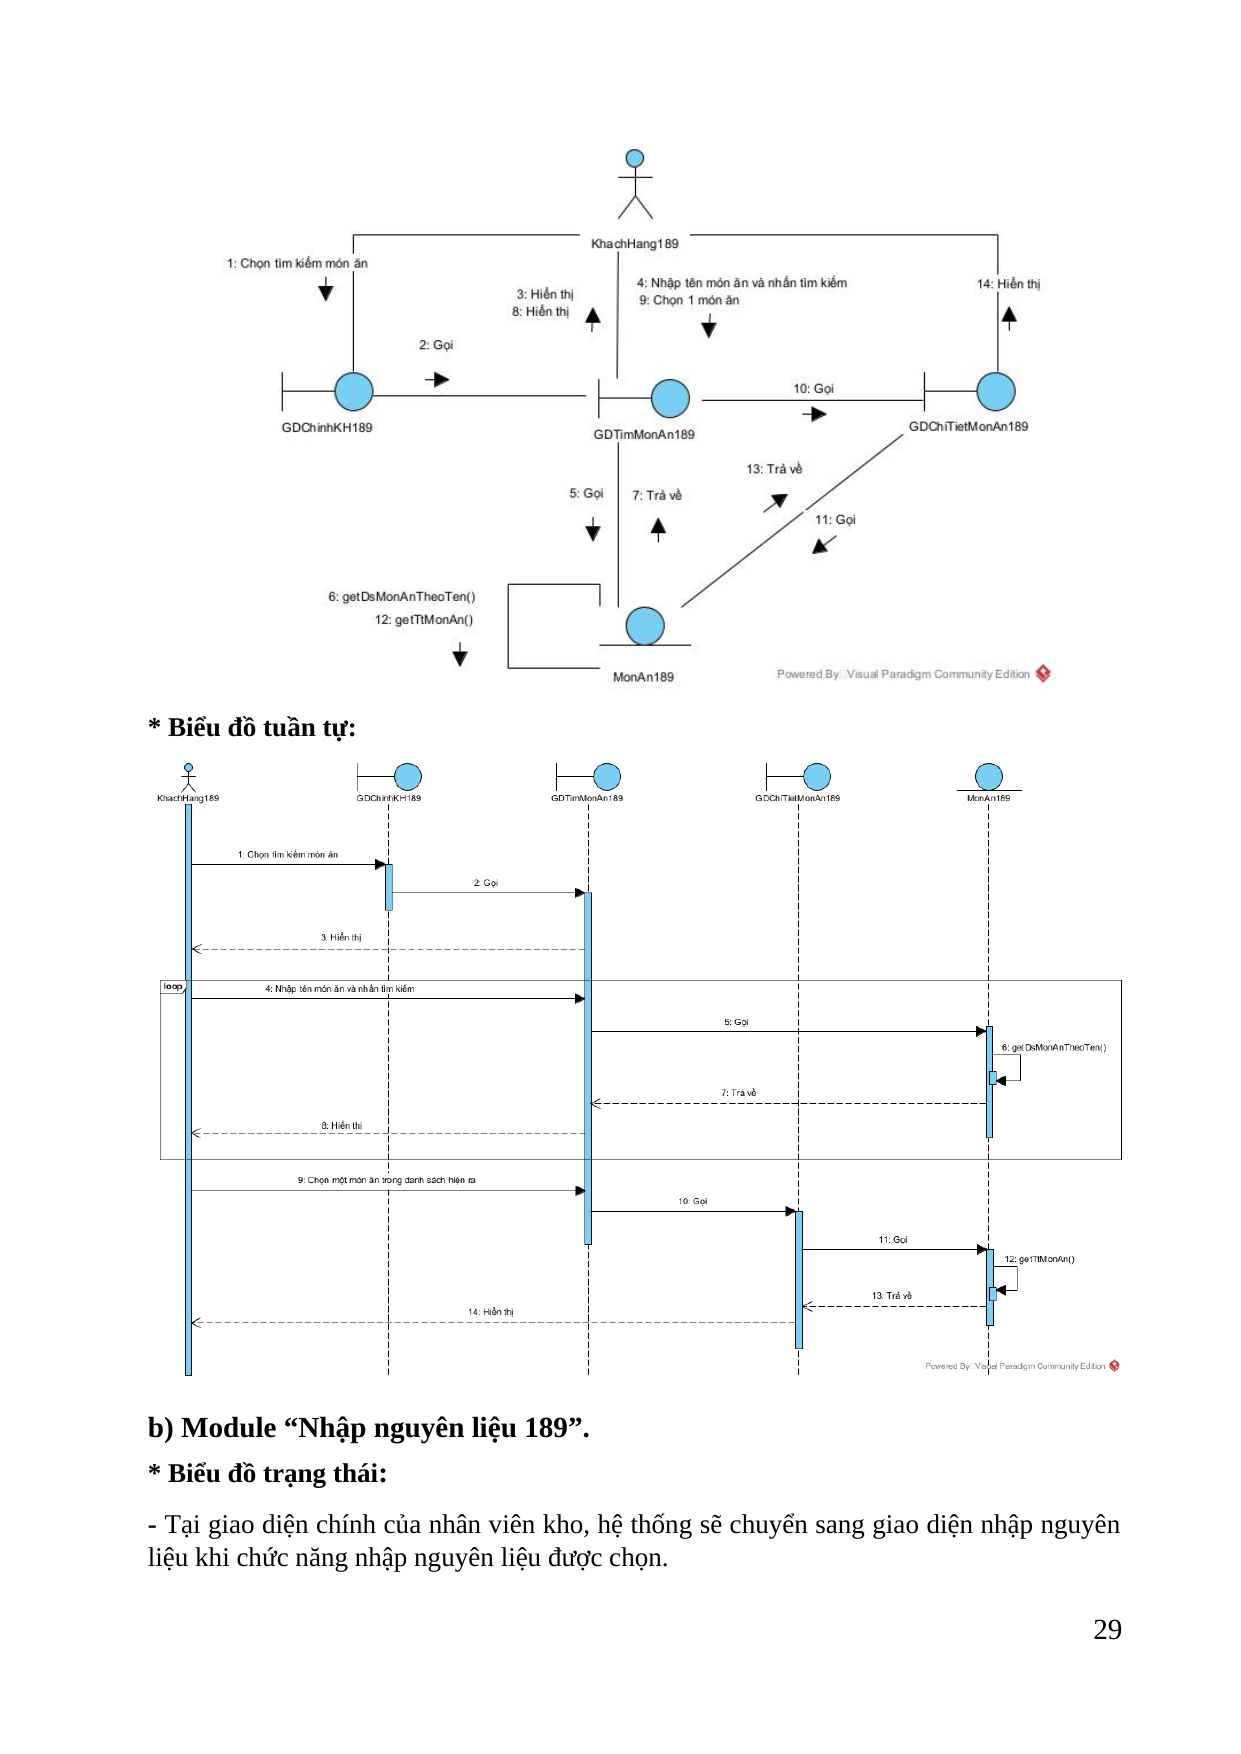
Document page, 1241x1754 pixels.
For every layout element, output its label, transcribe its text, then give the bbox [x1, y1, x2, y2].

picture [213, 147, 1057, 693]
subtitle b) Module “Nhập nguyên liệu 189”. [148, 1410, 1122, 1444]
text * Biểu đồ trạng thái: [148, 1455, 1122, 1488]
text - Tại giao diện chính của nhân viên kho, hệ thống sẽ chuyển sang giao diện nhập nguyên liệu khi chức năng nhập nguyên liệu được chọn. [148, 1508, 1122, 1572]
picture [147, 761, 1123, 1379]
text * Biểu đồ tuần tự: [148, 712, 1122, 743]
